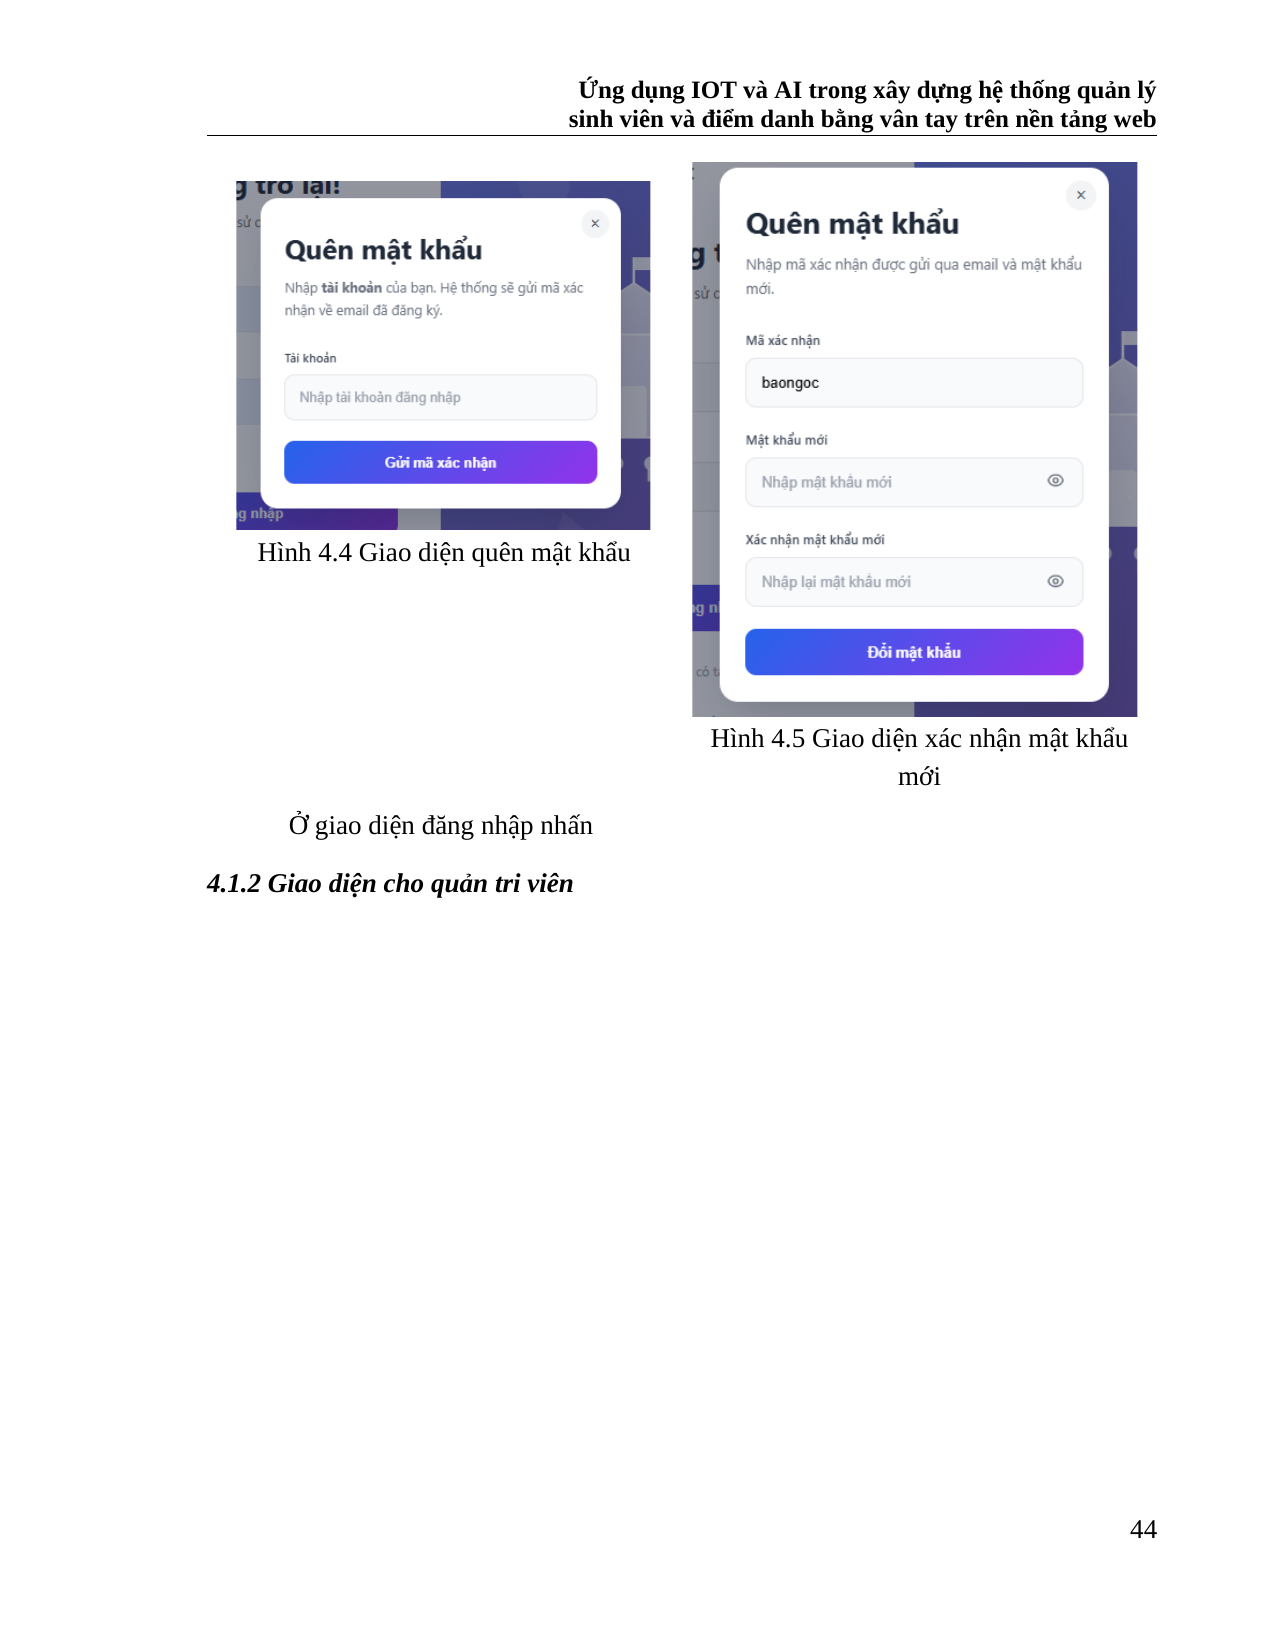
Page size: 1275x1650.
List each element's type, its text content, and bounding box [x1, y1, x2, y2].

table_header Hình 4.5 Giao diện xác nhận mật khẩu mới [681, 163, 1156, 809]
subtitle 4.1.2 Giao diện cho quản tri viên [207, 868, 1157, 899]
picture [692, 162, 1138, 717]
table_header Hình 4.4 Giao diện quên mật khẩu [207, 163, 681, 809]
picture [236, 181, 651, 530]
text Ở giao diện đăng nhập nhấn [207, 809, 1157, 841]
